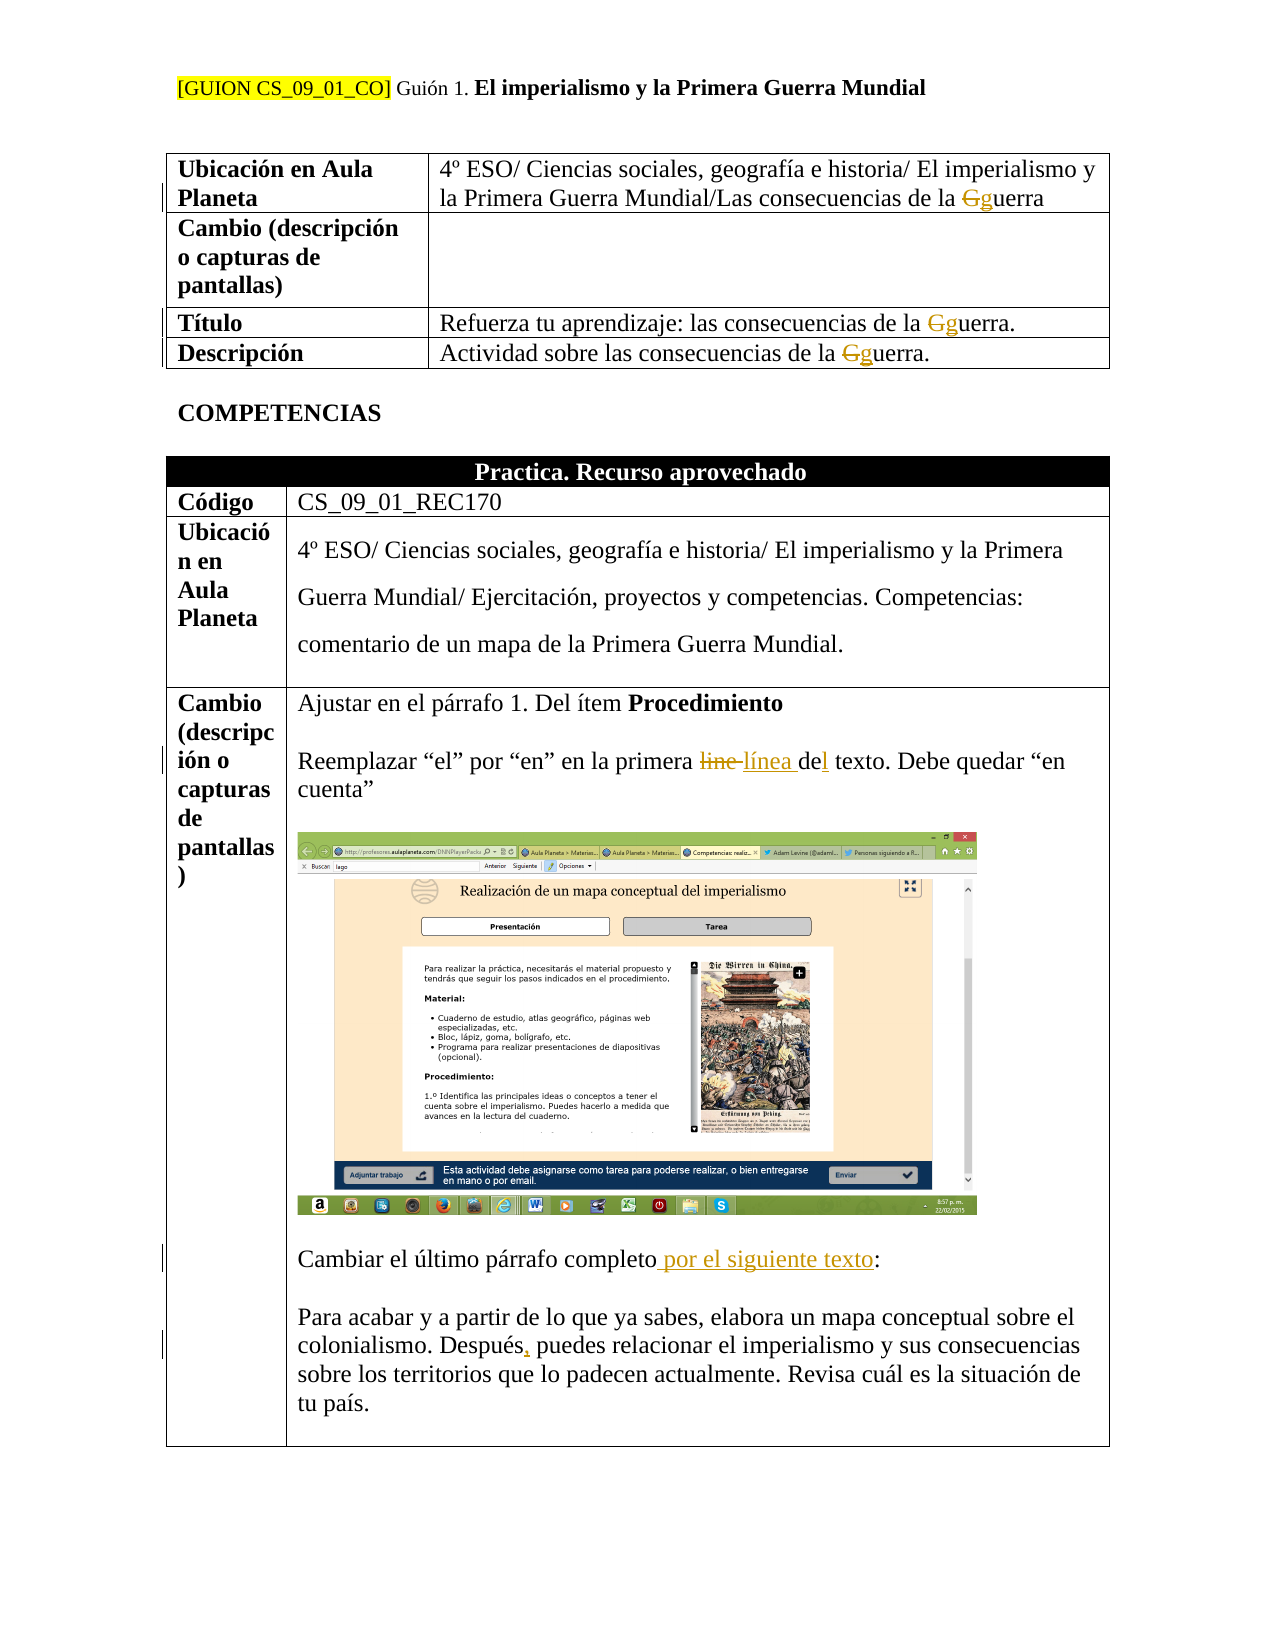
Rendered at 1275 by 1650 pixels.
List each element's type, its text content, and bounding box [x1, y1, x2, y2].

table_cell Actividad sobre las consecuencias de la uerra. [429, 338, 1109, 367]
table_cell Descripción [167, 338, 428, 367]
table_cell CS_09_01_REC170 [287, 487, 1109, 516]
table_cell 4º ESO/ Ciencias sociales, geografía e historia/ El imperialismo y la Primera Guerra Mundial/Las consecuencias de la uerra [429, 154, 1109, 212]
table_cell Cambio (descripción o capturas de pantallas) [167, 213, 428, 307]
table_cell Ubicación en Aula Planeta [167, 154, 428, 212]
table_cell Título [167, 308, 428, 337]
table_cell Código [167, 487, 286, 516]
table_cell 4º ESO/ Ciencias sociales, geografía e historia/ El imperialismo y la Primera Guerra Mundial/ Ejercitación, proyectos y competencias. Competencias: comentario de un mapa de la Primera Guerra Mundial. [287, 517, 1109, 687]
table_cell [167, 688, 286, 1446]
table_cell [429, 213, 1109, 307]
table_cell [287, 688, 1109, 1446]
table_cell Refuerza tu aprendizaje: las consecuencias de la uerra. [429, 308, 1109, 337]
picture [297, 832, 977, 1215]
text COMPETENCIAS [177, 398, 1098, 426]
table_header Practica. Recurso aprovechado [167, 457, 1109, 486]
table_cell Ubicación en Aula Planeta [167, 517, 286, 687]
